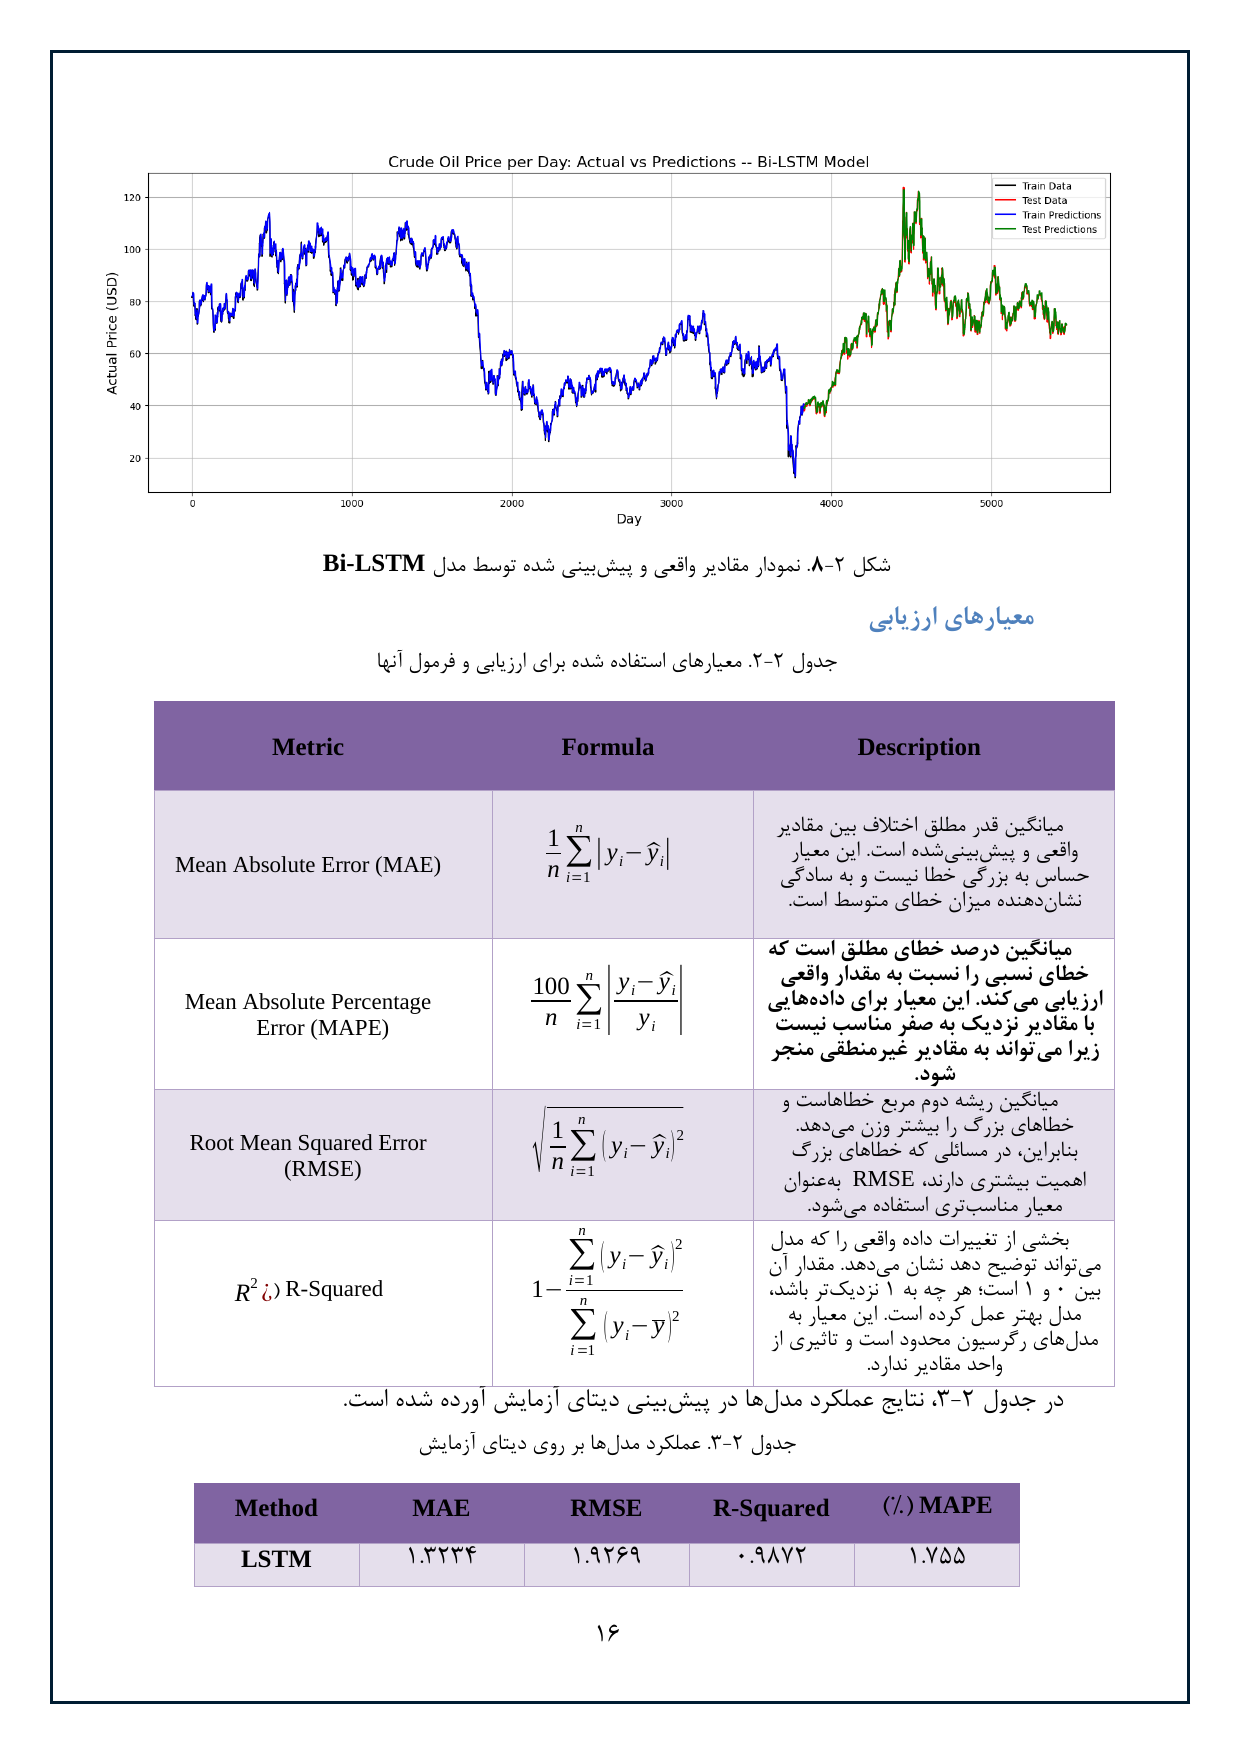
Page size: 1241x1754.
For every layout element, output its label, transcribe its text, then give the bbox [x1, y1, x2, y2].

table_cell R-Squared ( [155, 1221, 492, 1386]
table_cell 1.755 [855, 1544, 1019, 1586]
table_cell LSTM [195, 1544, 359, 1586]
picture [100, 150, 1116, 532]
table_header Metric [155, 702, 492, 790]
text جدول 2-3. عملکرد مدل‌ها بر روی دیتای آزمایش [150, 1433, 1063, 1458]
table_header MAPE (%) [855, 1484, 1019, 1543]
table_header MAE [360, 1484, 524, 1543]
table_cell میانگین ریشه دوم مربع خطاهاست و خطاهای بزرگ را بیشتر وزن می‌دهد. بنابراین، در مسائلی که خطاهای بزرگ اهمیت بیشتری دارند، RMSE به‌عنوان معیار مناسب‌تری استفاده می‌شود. [754, 1090, 1114, 1220]
table_cell میانگین درصد خطای مطلق است که خطای نسبی را نسبت به مقدار واقعی ارزیابی می‌کند. این معیار برای داده‌هایی با مقادیر نزدیک به صفر مناسب نیست زیرا می‌تواند به مقادیر غیرمنطقی منجر شود. [754, 939, 1114, 1089]
table_cell Mean Absolute Error (MAE) [155, 791, 492, 938]
table_cell بخشی از تغییرات داده واقعی را که مدل می‌تواند توضیح دهد نشان می‌دهد. مقدار آن بین 0 و 1 است؛ هر چه به 1 نزدیک‌تر باشد، مدل بهتر عمل کرده است. این معیار به مدل‌های رگرسیون محدود است و تاثیری از واحد مقادیر ندارد. [754, 1221, 1114, 1386]
table_cell 1.9269 [525, 1544, 689, 1586]
table_cell Root Mean Squared Error (RMSE) [155, 1090, 492, 1220]
table_header Formula [493, 702, 753, 790]
table_cell Mean Absolute Percentage Error (MAPE) [155, 939, 492, 1089]
table_header R-Squared [690, 1484, 854, 1543]
text جدول 2-2. معیارهای استفاده شده برای ارزیابی و فرمول آنها [150, 651, 1063, 676]
table_header Method [195, 1484, 359, 1543]
text معیارهای ارزیابی [150, 605, 1063, 634]
text شکل 2-8. نمودار مقادیر واقعی و پیش‌بینی شده توسط مدل Bi-LSTM [150, 548, 1063, 580]
table_cell 0.9872 [690, 1544, 854, 1586]
table_cell 1.3234 [360, 1544, 524, 1586]
table_header RMSE [525, 1484, 689, 1543]
table_cell [493, 791, 753, 938]
table_cell [493, 1090, 753, 1220]
table_cell میانگین قدر مطلق اختلاف بین مقادیر واقعی و پیش‌بینی‌شده است. این معیار حساس به بزرگی خطا نیست و به سادگی نشان‌دهنده میزان خطای متوسط است. [754, 791, 1114, 938]
table_cell [493, 939, 753, 1089]
text در جدول 2-3، نتایج عملکرد مدل‌ها در پیش‌بینی دیتای آزمایش آورده شده است. [150, 1387, 1063, 1416]
table_header Description [754, 702, 1114, 790]
table_cell [493, 1221, 753, 1386]
